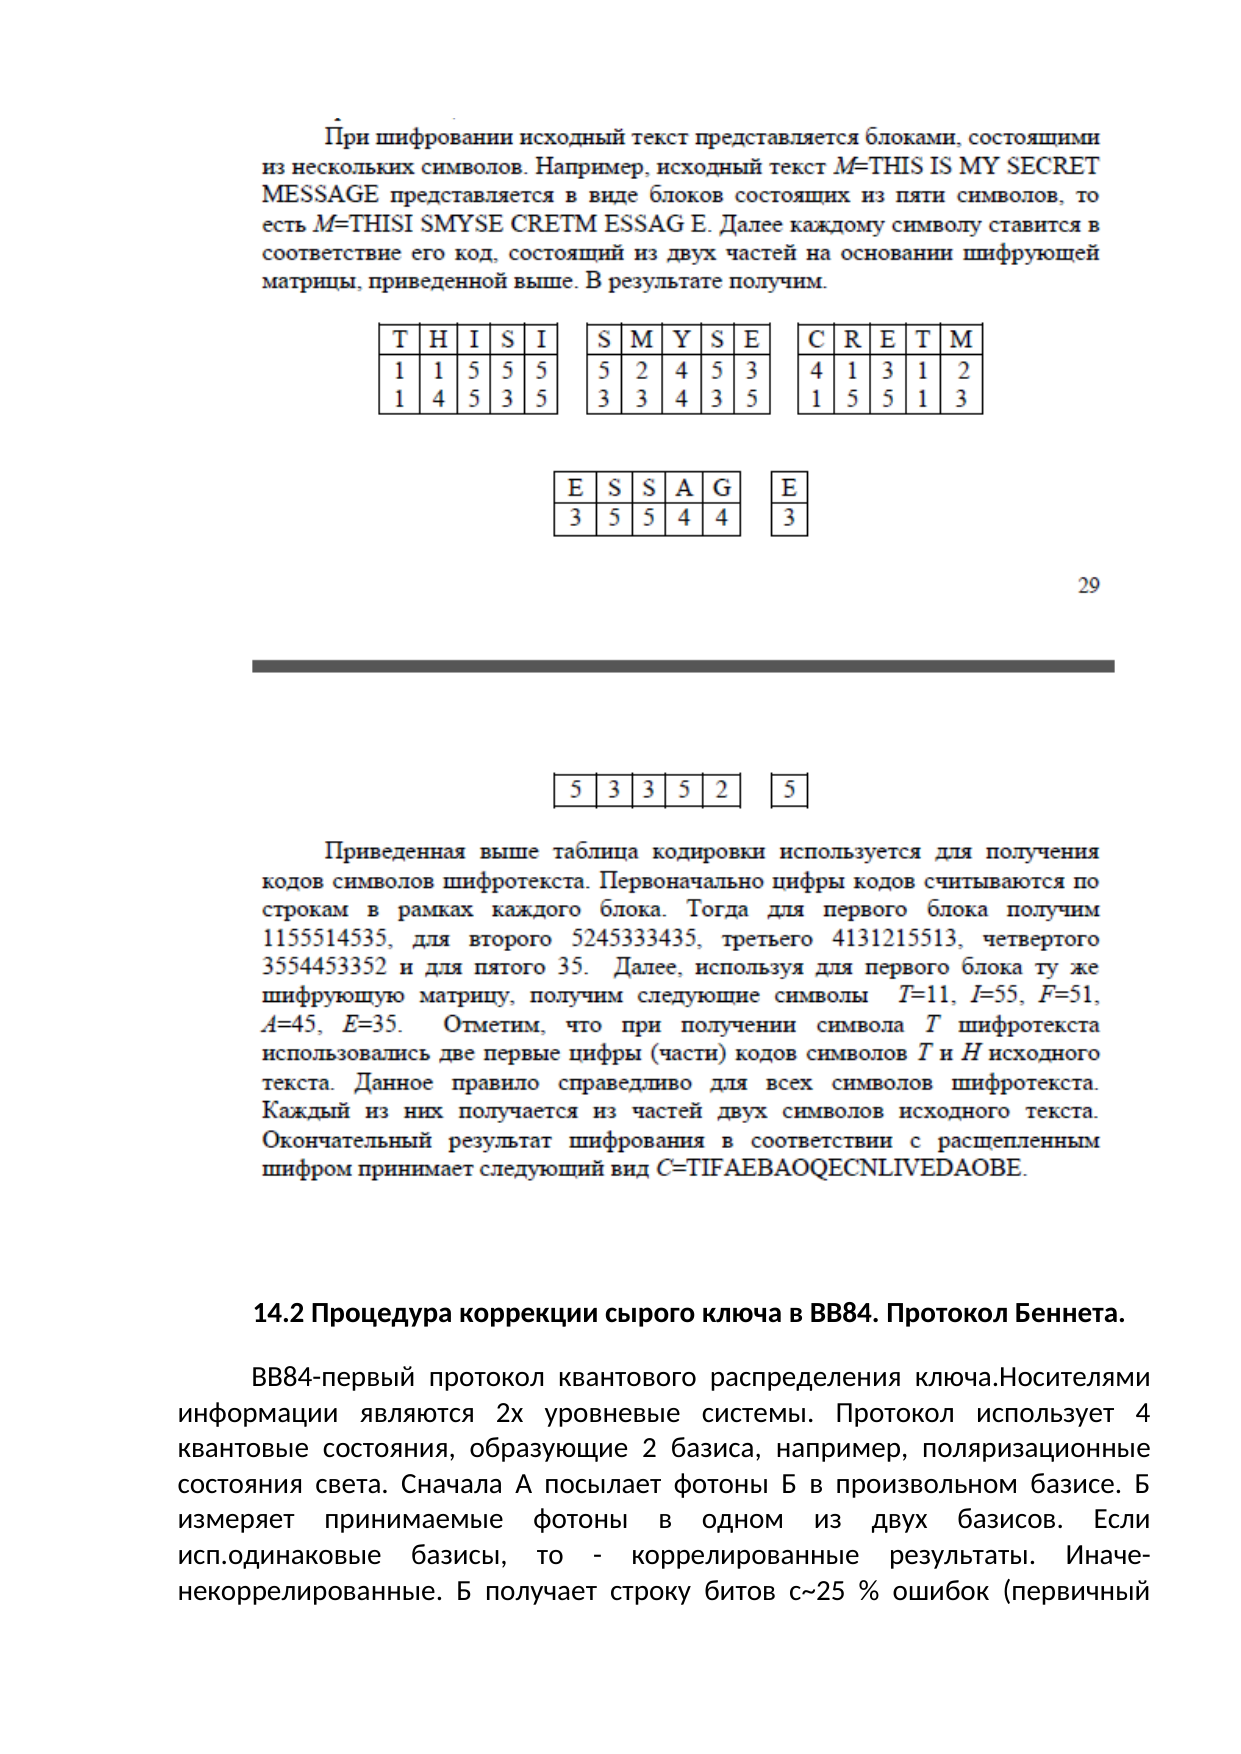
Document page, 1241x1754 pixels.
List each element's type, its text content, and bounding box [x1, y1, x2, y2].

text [177, 1358, 1152, 1607]
text 14.2 Процедура коррекции сырого ключа в ВВ84. Протокол Беннета. [252, 1294, 1190, 1329]
picture [252, 118, 1115, 1187]
